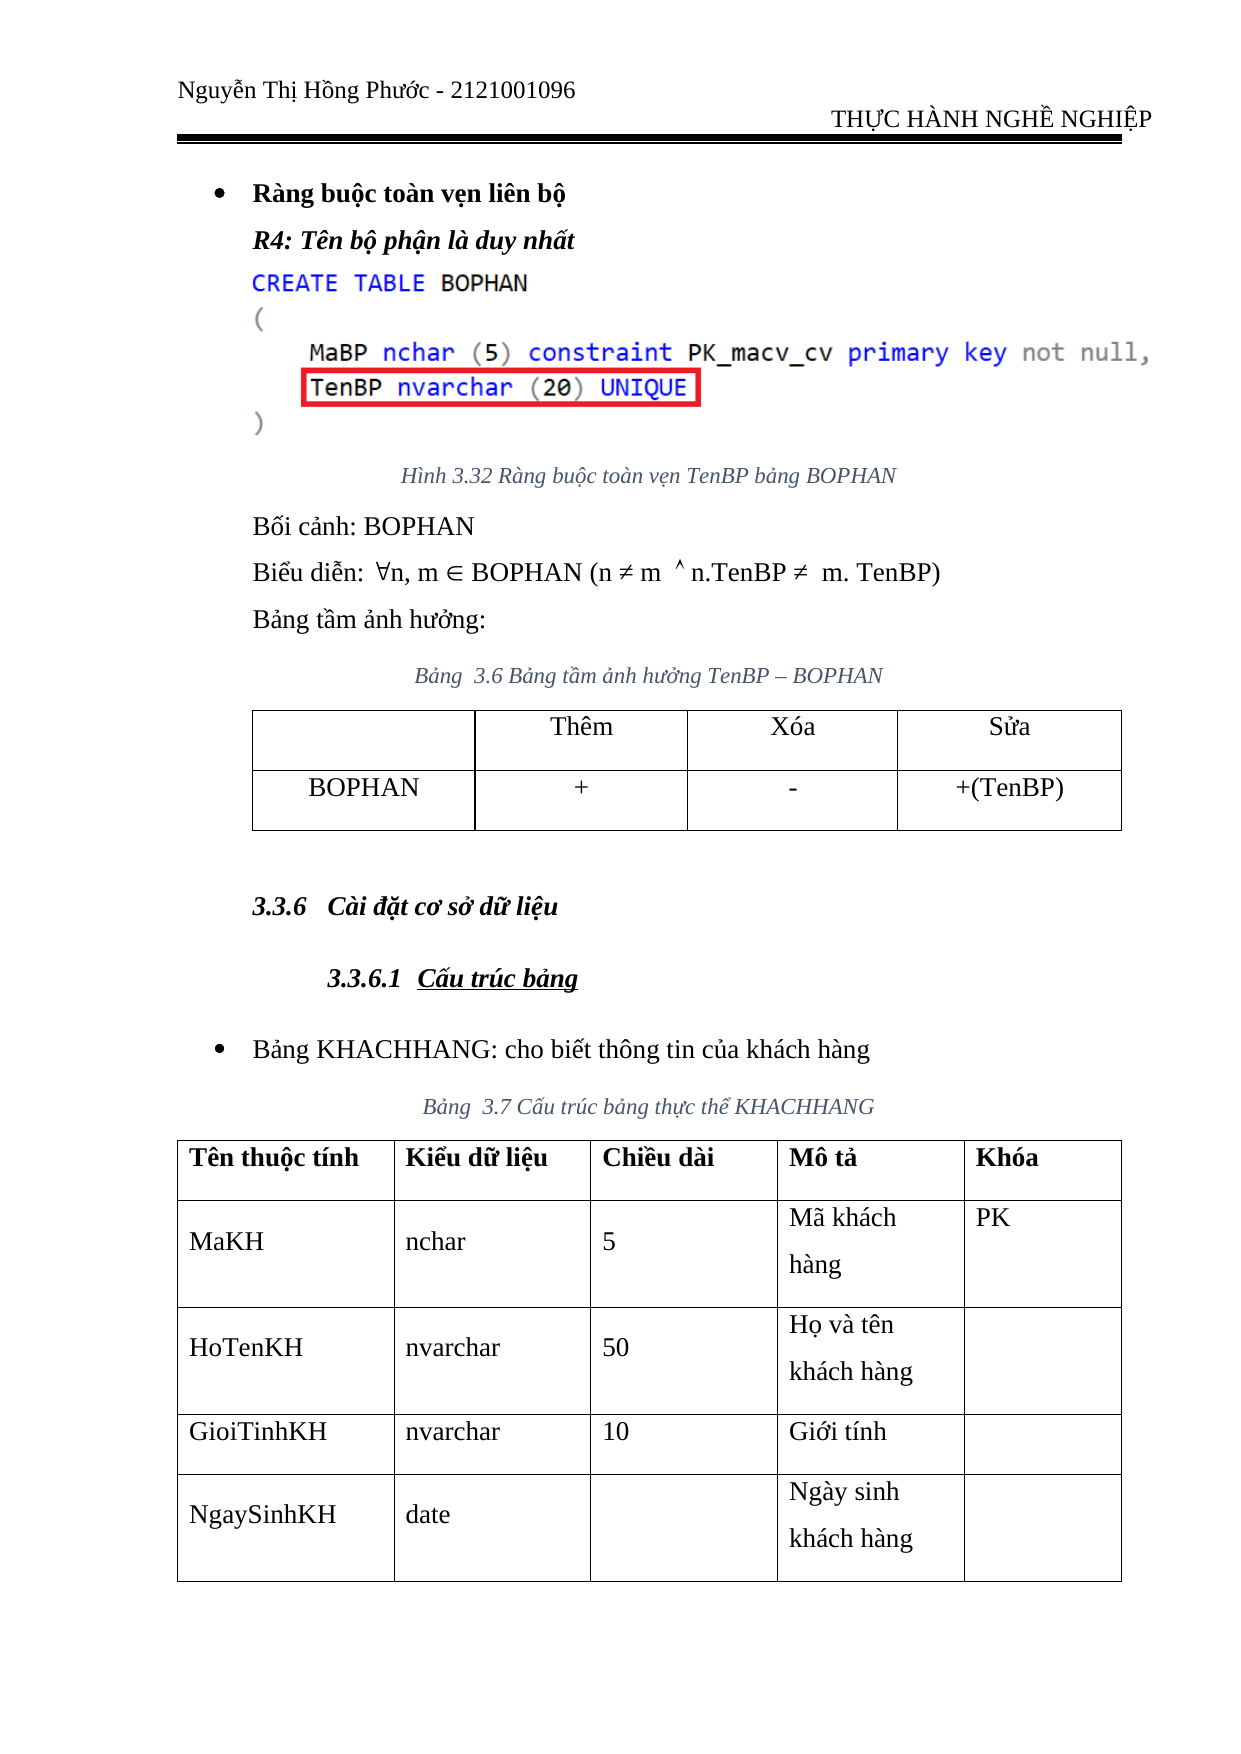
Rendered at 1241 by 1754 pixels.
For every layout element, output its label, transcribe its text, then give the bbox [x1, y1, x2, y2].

table_cell [965, 1415, 1121, 1474]
text Bảng 3.6 Bảng tầm ảnh hưởng TenBP – BOPHAN [177, 662, 1122, 689]
table_cell 50 [591, 1308, 777, 1414]
table_cell NgaySinhKH [178, 1475, 394, 1581]
table_header Chiều dài [591, 1141, 777, 1200]
table_header Kiểu dữ liệu [395, 1141, 590, 1200]
table_header Khóa [965, 1141, 1121, 1200]
table_header [253, 711, 474, 770]
table_cell BOPHAN [253, 771, 474, 830]
list Biểu diễn: n, m BOPHAN (n ≠ m n.TenBP ≠ m. TenBP) [252, 556, 1122, 587]
text Bảng 3.7 Cấu trúc bảng thực thể KHACHHANG [177, 1093, 1122, 1119]
list Ràng buộc toàn vẹn liên bộ [215, 177, 1122, 208]
table_cell [965, 1475, 1121, 1581]
list Bối cảnh: BOPHAN [252, 509, 1122, 541]
table_header Thêm [476, 711, 687, 770]
table_cell - [688, 771, 897, 830]
table_cell + [476, 771, 687, 830]
table_cell Giới tính [778, 1415, 964, 1474]
table_header Xóa [688, 711, 897, 770]
table_cell +(TenBP) [898, 771, 1121, 830]
table_cell nchar [395, 1201, 590, 1307]
table_cell Ngày sinh khách hàng [778, 1475, 964, 1581]
table_header Tên thuộc tính [178, 1141, 394, 1200]
table_cell Họ và tên khách hàng [778, 1308, 964, 1414]
table_cell [965, 1308, 1121, 1414]
table_cell MaKH [178, 1201, 394, 1307]
list Bảng KHACHHANG: cho biết thông tin của khách hàng [215, 1033, 1122, 1065]
table_cell 10 [591, 1415, 777, 1474]
picture [252, 270, 1149, 435]
subtitle Cấu trúc bảng [327, 962, 1122, 993]
list R4: Tên bộ phận là duy nhất [252, 224, 1122, 255]
table_cell GioiTinhKH [178, 1415, 394, 1474]
table_cell date [395, 1475, 590, 1581]
table_cell 5 [591, 1201, 777, 1307]
table_header Sửa [898, 711, 1121, 770]
table_cell [591, 1475, 777, 1581]
table_cell PK [965, 1201, 1121, 1307]
list Bảng tầm ảnh hưởng: [252, 603, 1122, 634]
table_cell nvarchar [395, 1308, 590, 1414]
table_cell Mã khách hàng [778, 1201, 964, 1307]
table_header Mô tả [778, 1141, 964, 1200]
table_cell nvarchar [395, 1415, 590, 1474]
table_cell HoTenKH [178, 1308, 394, 1414]
subtitle Cài đặt cơ sở dữ liệu [252, 890, 1122, 921]
